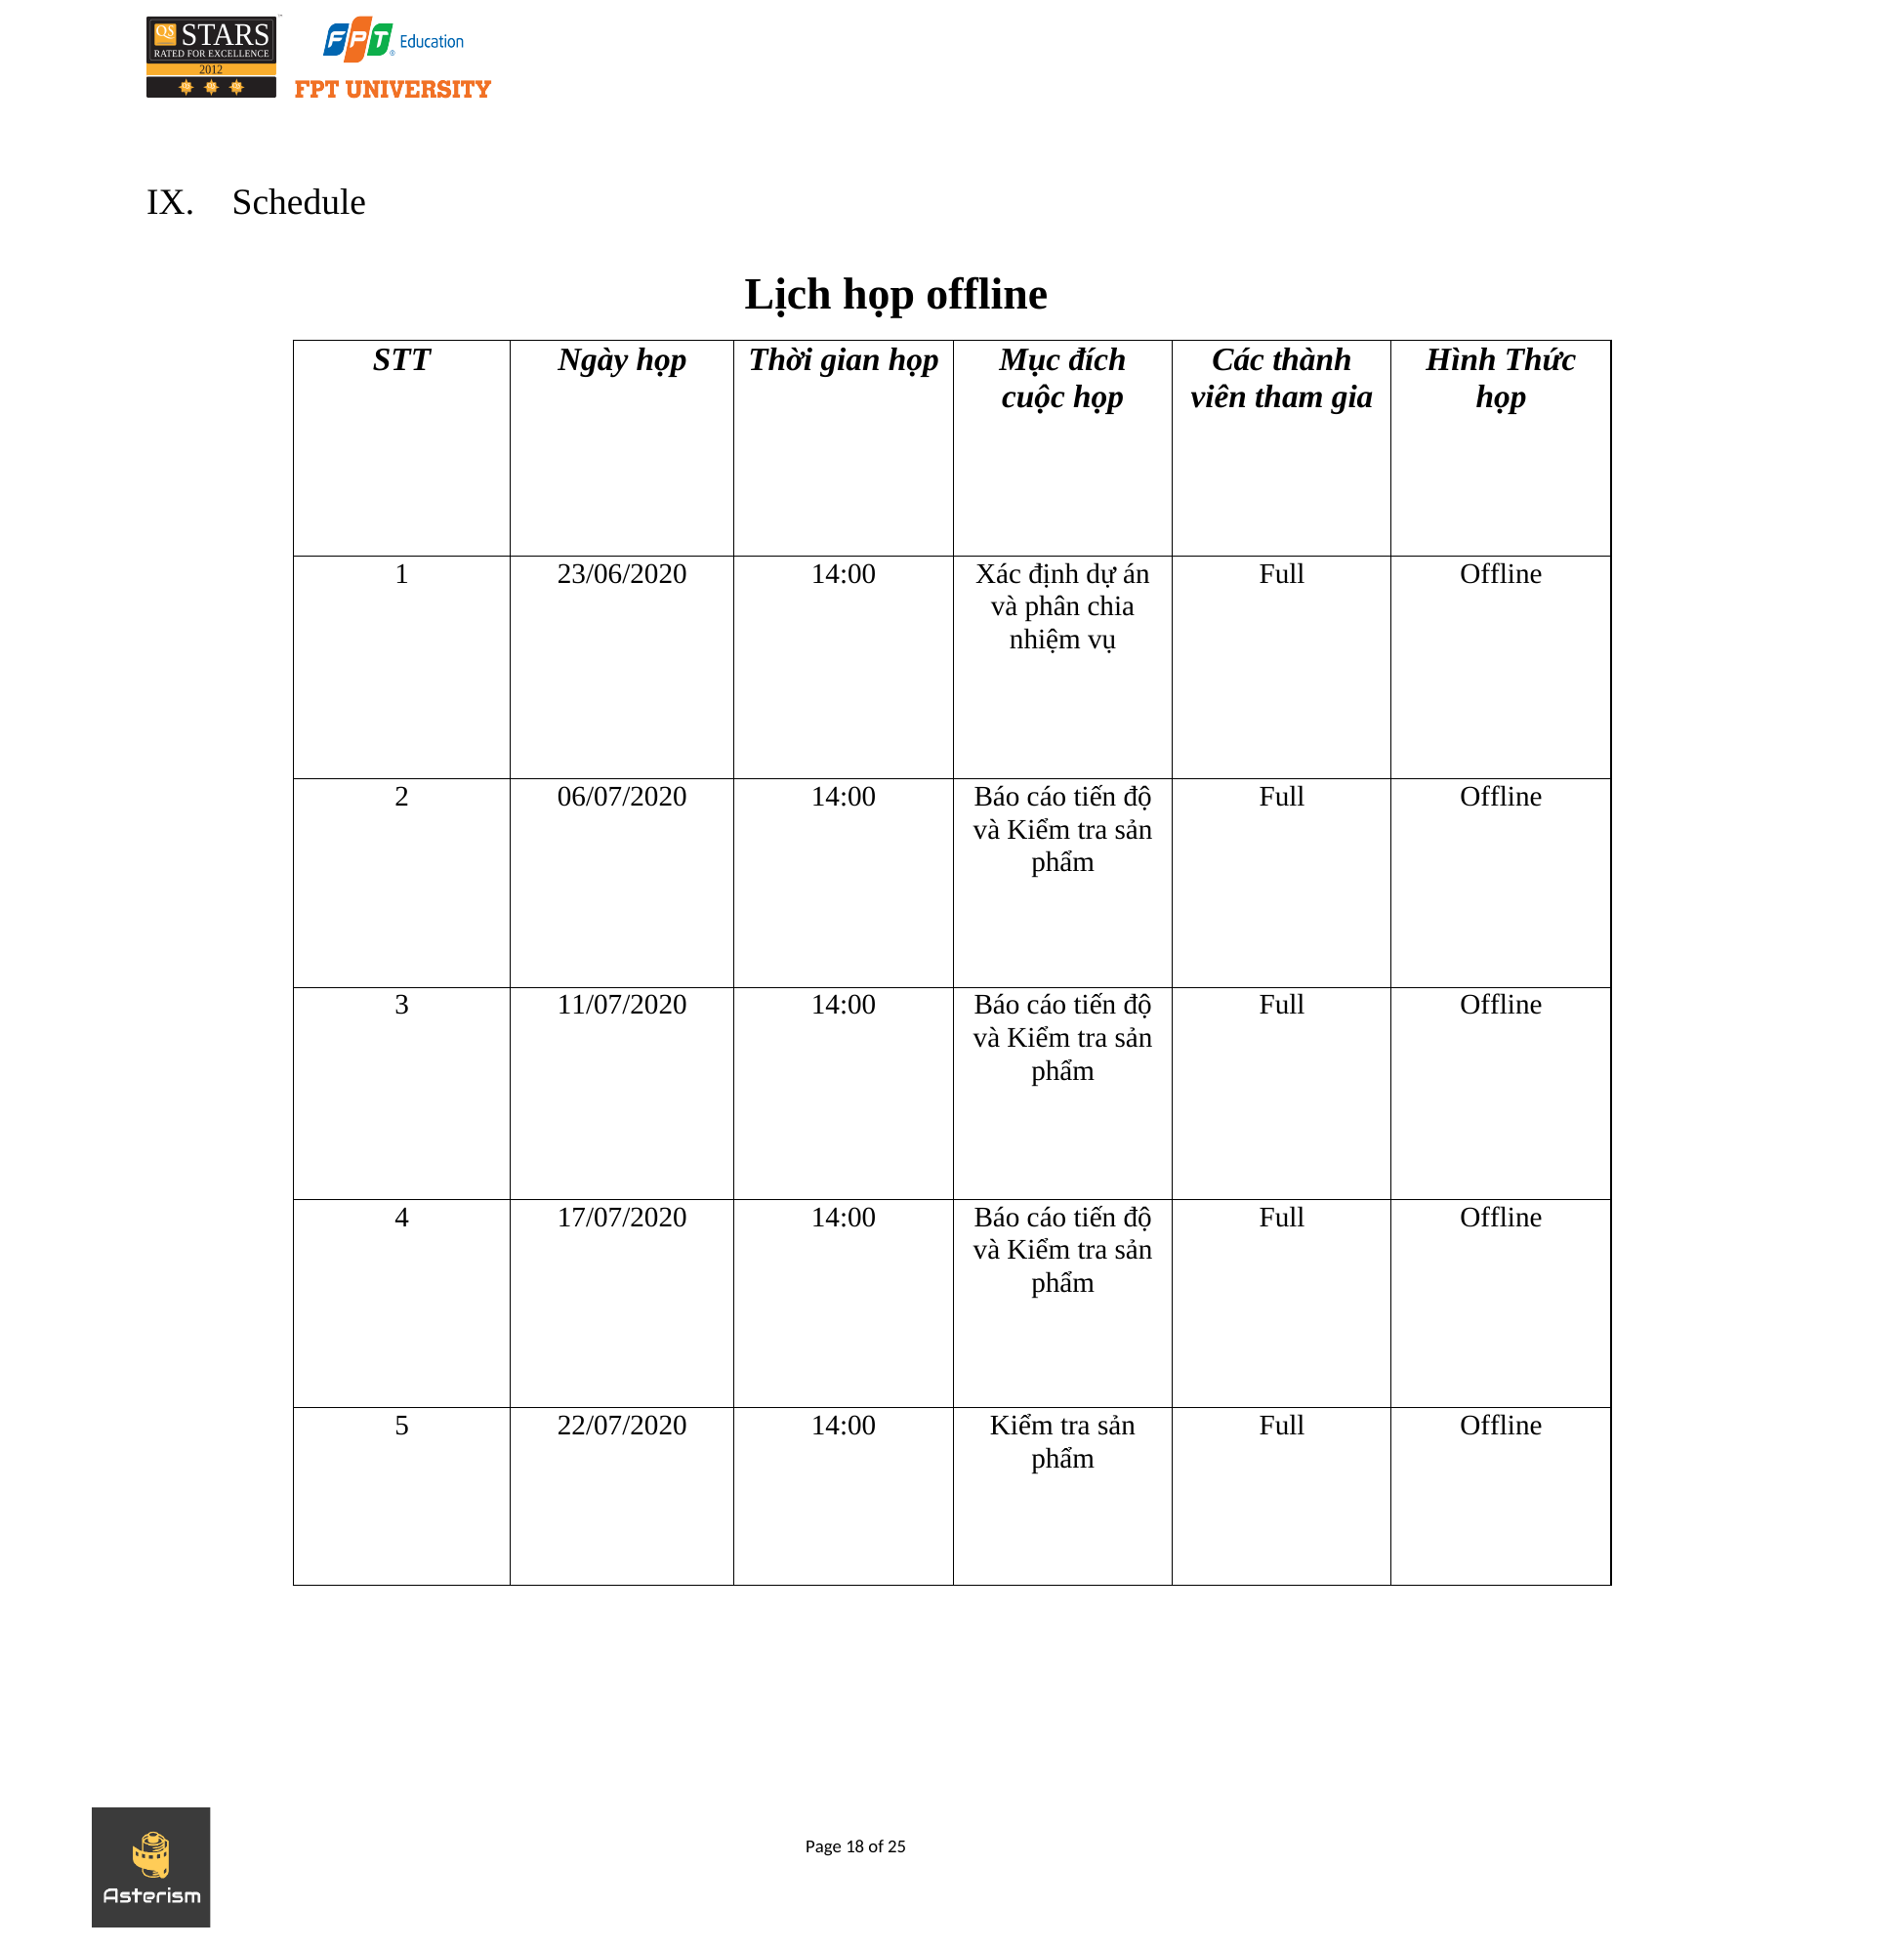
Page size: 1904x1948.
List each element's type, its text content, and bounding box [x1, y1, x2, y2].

table_cell Offline [1391, 1200, 1610, 1407]
table_cell Full [1173, 779, 1390, 987]
table_cell 14:00 [734, 1200, 953, 1407]
picture [139, 11, 499, 102]
table_header STT [294, 341, 510, 556]
table_cell 11/07/2020 [511, 988, 733, 1199]
table_cell 14:00 [734, 988, 953, 1199]
table_cell Offline [1391, 1408, 1610, 1585]
table_header Các thành viên tham gia [1173, 341, 1390, 556]
table_cell Offline [1391, 557, 1610, 778]
table_cell 4 [294, 1200, 510, 1407]
table_cell Full [1173, 988, 1390, 1199]
table_cell 22/07/2020 [511, 1408, 733, 1585]
table_cell 14:00 [734, 557, 953, 778]
table_cell Kiểm tra sản phẩm [954, 1408, 1172, 1585]
table_cell Báo cáo tiến độ và Kiểm tra sản phẩm [954, 1200, 1172, 1407]
table_cell Offline [1391, 988, 1610, 1199]
table_header Thời gian họp [734, 341, 953, 556]
table_cell Full [1173, 1200, 1390, 1407]
list Schedule [146, 181, 1758, 249]
table_cell Báo cáo tiến độ và Kiểm tra sản phẩm [954, 988, 1172, 1199]
table_cell 1 [294, 557, 510, 778]
table_header Ngày họp [511, 341, 733, 556]
table_cell 17/07/2020 [511, 1200, 733, 1407]
table_cell 3 [294, 988, 510, 1199]
table_cell 2 [294, 779, 510, 987]
table_cell 06/07/2020 [511, 779, 733, 987]
text Lịch họp offline [702, 268, 1758, 319]
table_cell 14:00 [734, 1408, 953, 1585]
table_cell Báo cáo tiến độ và Kiểm tra sản phẩm [954, 779, 1172, 987]
table_cell 23/06/2020 [511, 557, 733, 778]
table_cell 5 [294, 1408, 510, 1585]
table_cell Offline [1391, 779, 1610, 987]
table_header Hình Thức họp [1391, 341, 1610, 556]
table_cell Full [1173, 1408, 1390, 1585]
table_cell 14:00 [734, 779, 953, 987]
table_cell Xác định dự án và phân chia nhiệm vụ [954, 557, 1172, 778]
picture [92, 1807, 211, 1927]
table_cell Full [1173, 557, 1390, 778]
table_header Mục đích cuộc họp [954, 341, 1172, 556]
